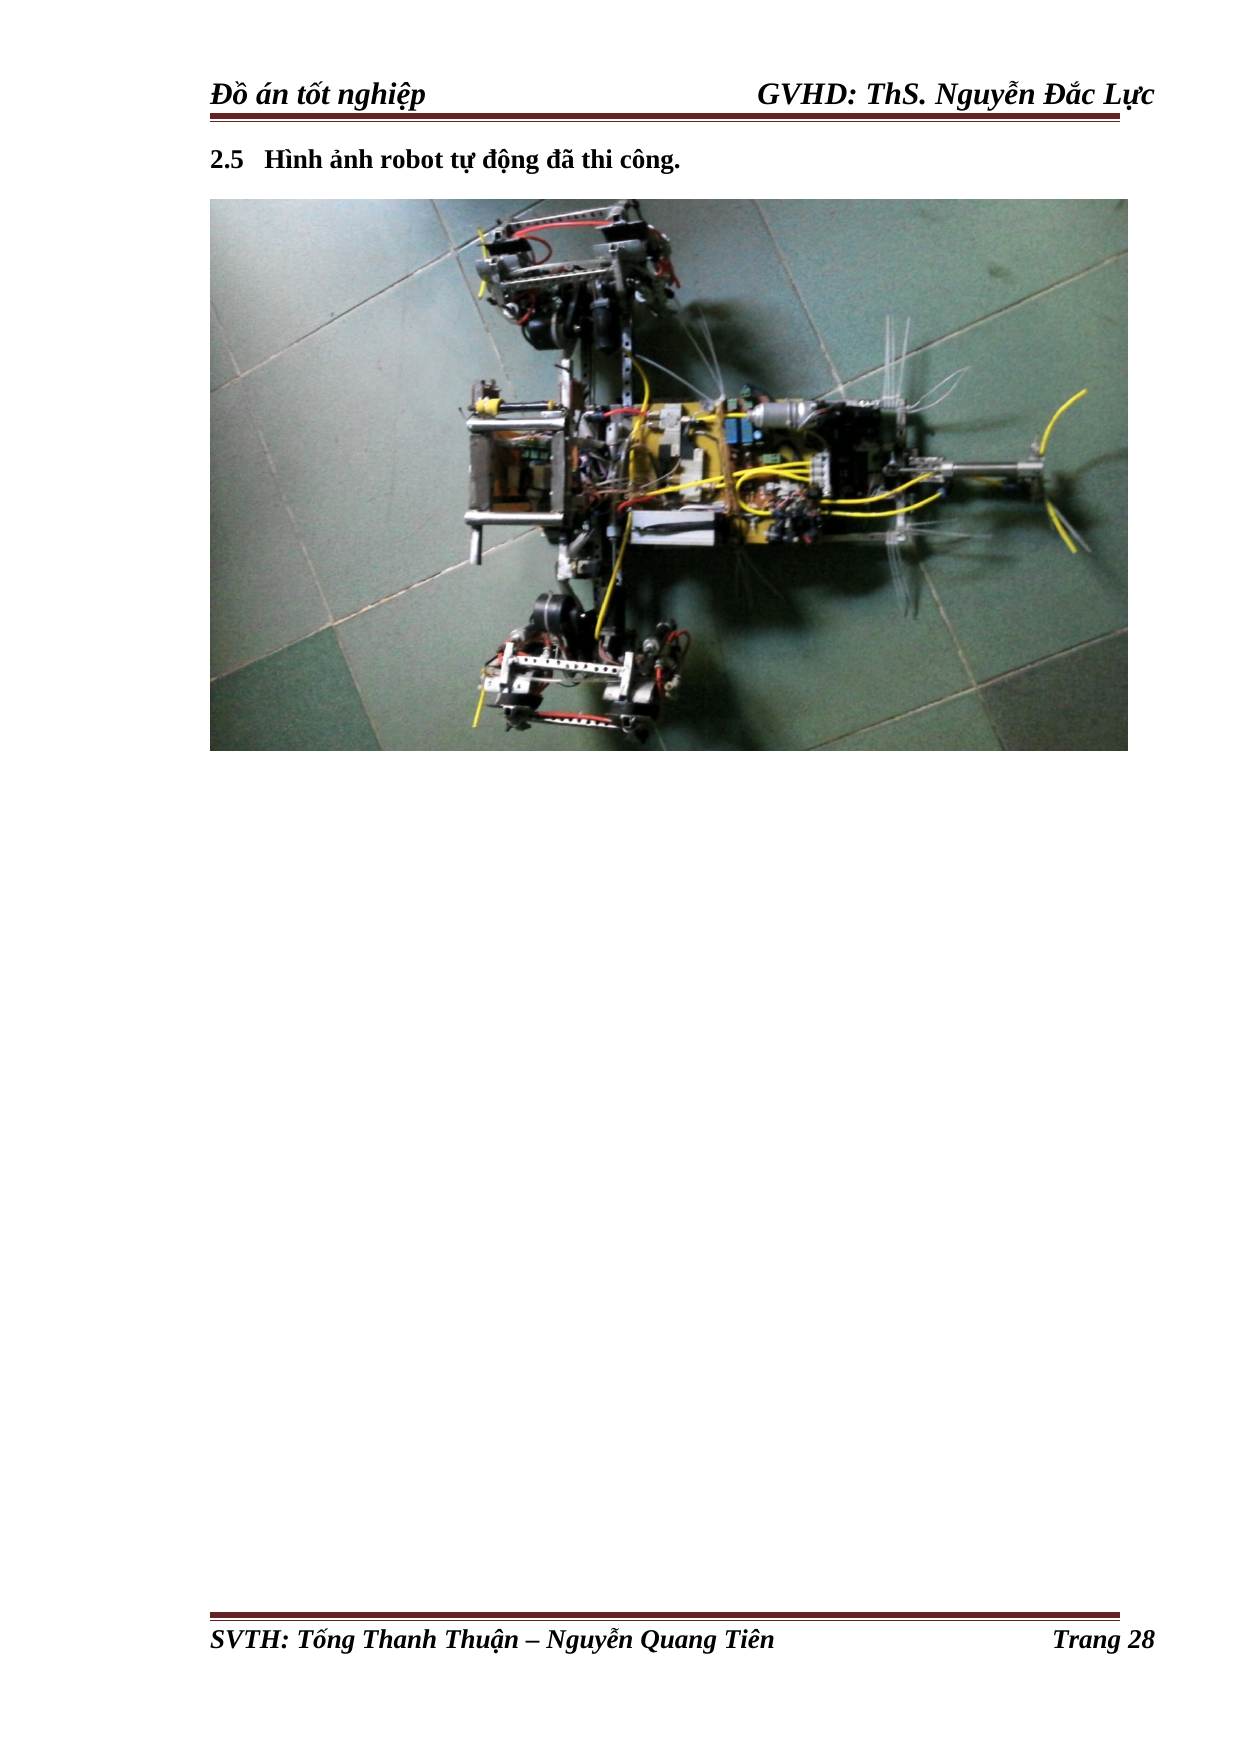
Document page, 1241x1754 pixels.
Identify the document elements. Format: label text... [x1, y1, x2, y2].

text 2.5 Hình ảnh robot tự động đã thi công. [210, 143, 1120, 174]
picture [210, 199, 1128, 751]
